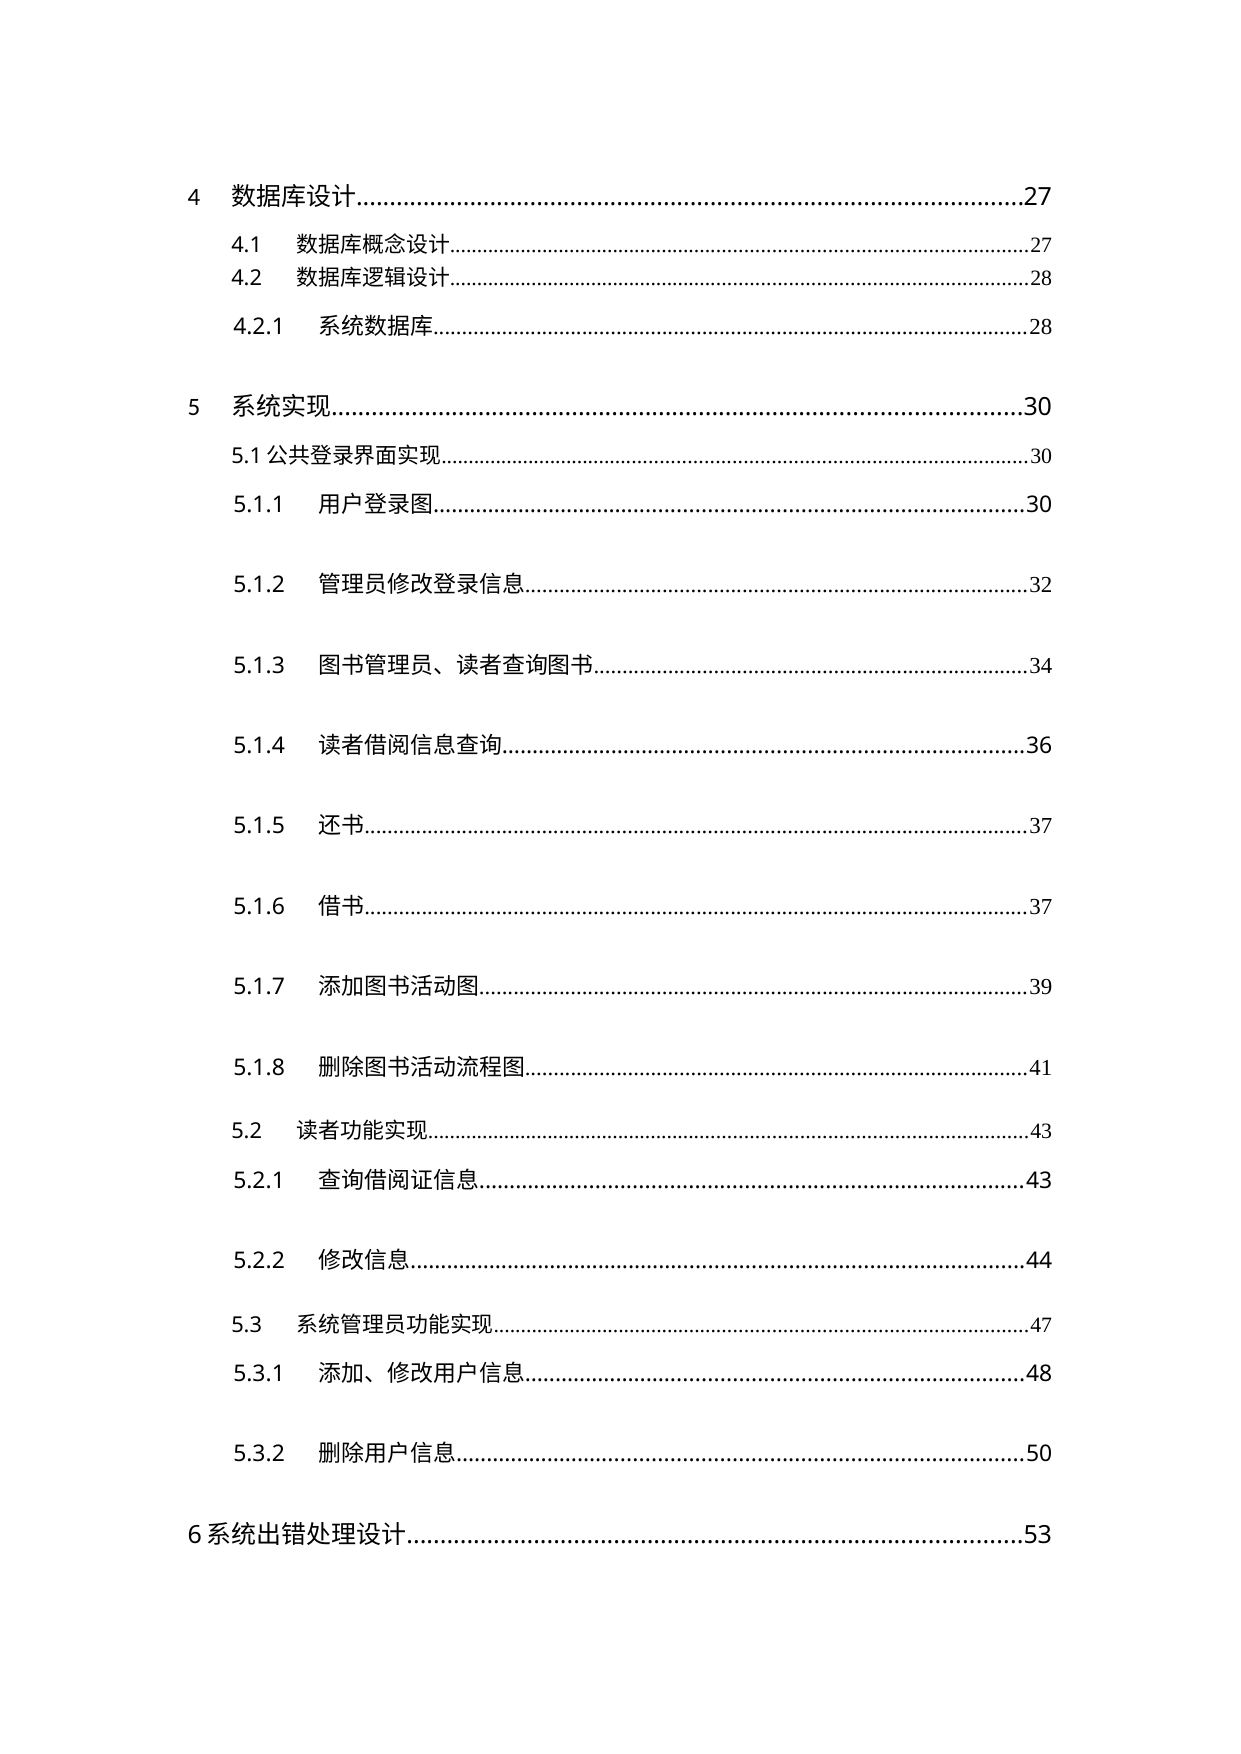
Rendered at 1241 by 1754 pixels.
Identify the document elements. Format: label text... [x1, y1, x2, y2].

text 5.1.3 图书管理员、读者查询图书 34 [233, 631, 1053, 696]
text 5.2.2 修改信息 44 [233, 1226, 1053, 1291]
text 4.2 数据库逻辑设计 28 [231, 259, 1053, 292]
text 5 系统实现 30 [187, 372, 1053, 437]
text 4.2.1 系统数据库 28 [233, 292, 1053, 357]
text 5.1.6 借书 37 [233, 872, 1053, 937]
text 4 数据库设计 27 [187, 162, 1053, 227]
text 6系统出错处理设计 53 [187, 1500, 1053, 1565]
text 4.1 数据库概念设计 27 [231, 227, 1053, 259]
text 5.1.5 还书 37 [233, 792, 1053, 857]
text 5.1.4 读者借阅信息查询 36 [233, 711, 1053, 776]
text 5.1公共登录界面实现 30 [231, 437, 1053, 470]
text 5.2.1 查询借阅证信息 43 [233, 1146, 1053, 1211]
text 5.3.1 添加、修改用户信息 48 [233, 1339, 1053, 1404]
text 5.1.1 用户登录图 30 [233, 470, 1053, 535]
text 5.1.2 管理员修改登录信息 32 [233, 550, 1053, 615]
text 5.3.2 删除用户信息 50 [233, 1419, 1053, 1484]
text 5.1.8 删除图书活动流程图 41 [233, 1033, 1053, 1098]
text 5.1.7 添加图书活动图 39 [233, 952, 1053, 1017]
text 5.2 读者功能实现 43 [231, 1113, 1053, 1146]
text 5.3 系统管理员功能实现 47 [231, 1307, 1053, 1339]
